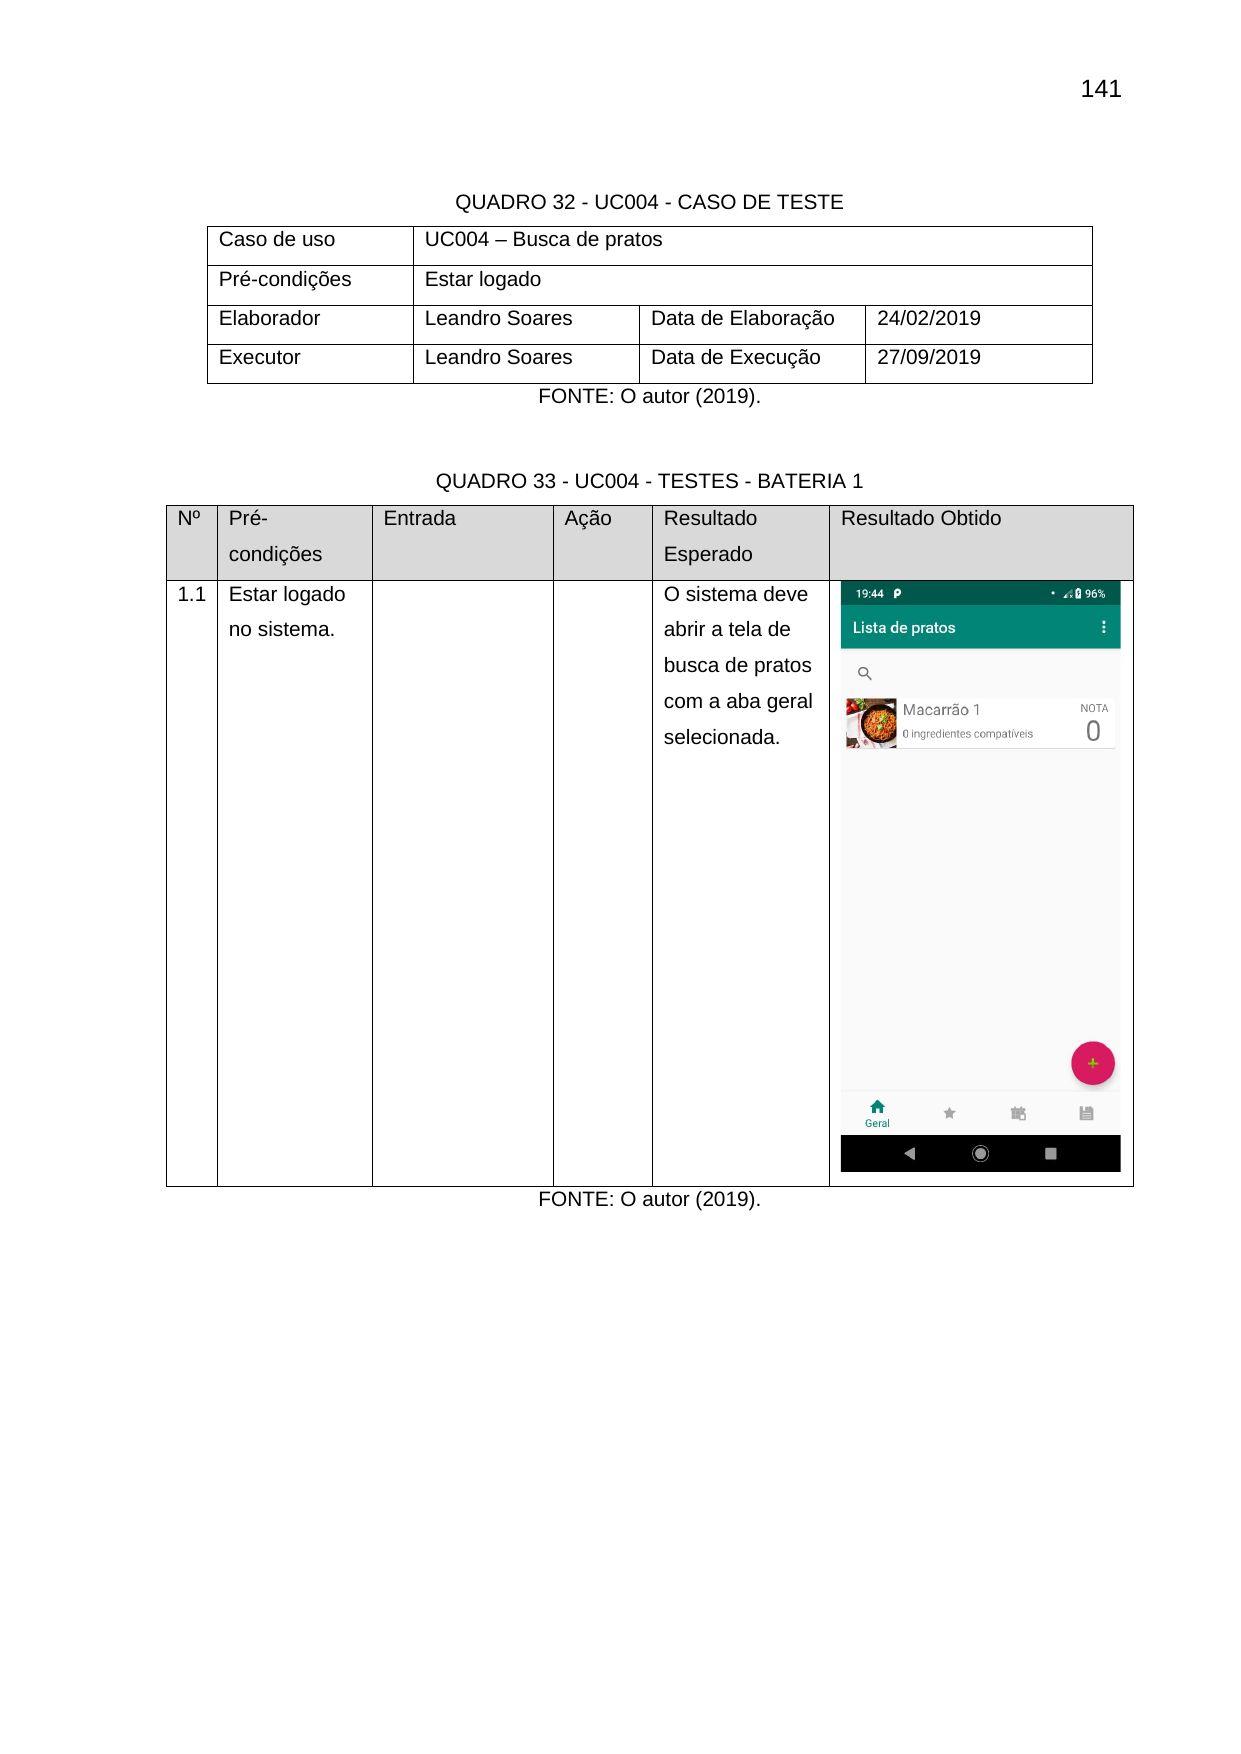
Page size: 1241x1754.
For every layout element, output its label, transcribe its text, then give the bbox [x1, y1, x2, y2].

table_header Resultado Obtido [830, 506, 1133, 580]
table_cell [554, 581, 652, 1186]
table_header Nº [167, 506, 217, 580]
table_cell Leandro Soares [414, 306, 639, 344]
table_cell O sistema deve abrir a tela de busca de pratos com a aba geral selecionada. [653, 581, 829, 1186]
text FONTE: O autor (2019). [177, 1187, 1122, 1211]
table_cell [830, 581, 1133, 1186]
table_cell Estar logado [414, 266, 1092, 305]
picture [840, 581, 1121, 1172]
table_cell Leandro Soares [414, 345, 639, 383]
table_cell 27/09/2019 [866, 345, 1092, 383]
table_cell Data de Elaboração [640, 306, 865, 344]
text QUADRO 32 - UC004 - CASO DE TESTE [177, 190, 1122, 214]
table_header Resultado Esperado [653, 506, 829, 580]
table_cell Executor [208, 345, 413, 383]
table_header Pré-condições [218, 506, 372, 580]
table_header Caso de uso [208, 227, 413, 265]
table_cell Data de Execução [640, 345, 865, 383]
table_cell 1.1 [167, 581, 217, 1186]
text QUADRO 33 - UC004 - TESTES - BATERIA 1 [177, 469, 1122, 493]
table_header Entrada [373, 506, 553, 580]
table_cell Elaborador [208, 306, 413, 344]
table_cell 24/02/2019 [866, 306, 1092, 344]
text FONTE: O autor (2019). [177, 384, 1122, 408]
table_header Ação [554, 506, 652, 580]
table_header UC004 – Busca de pratos [414, 227, 1092, 265]
table_cell Estar logado no sistema. [218, 581, 372, 1186]
table_cell [373, 581, 553, 1186]
table_cell Pré-condições [208, 266, 413, 305]
